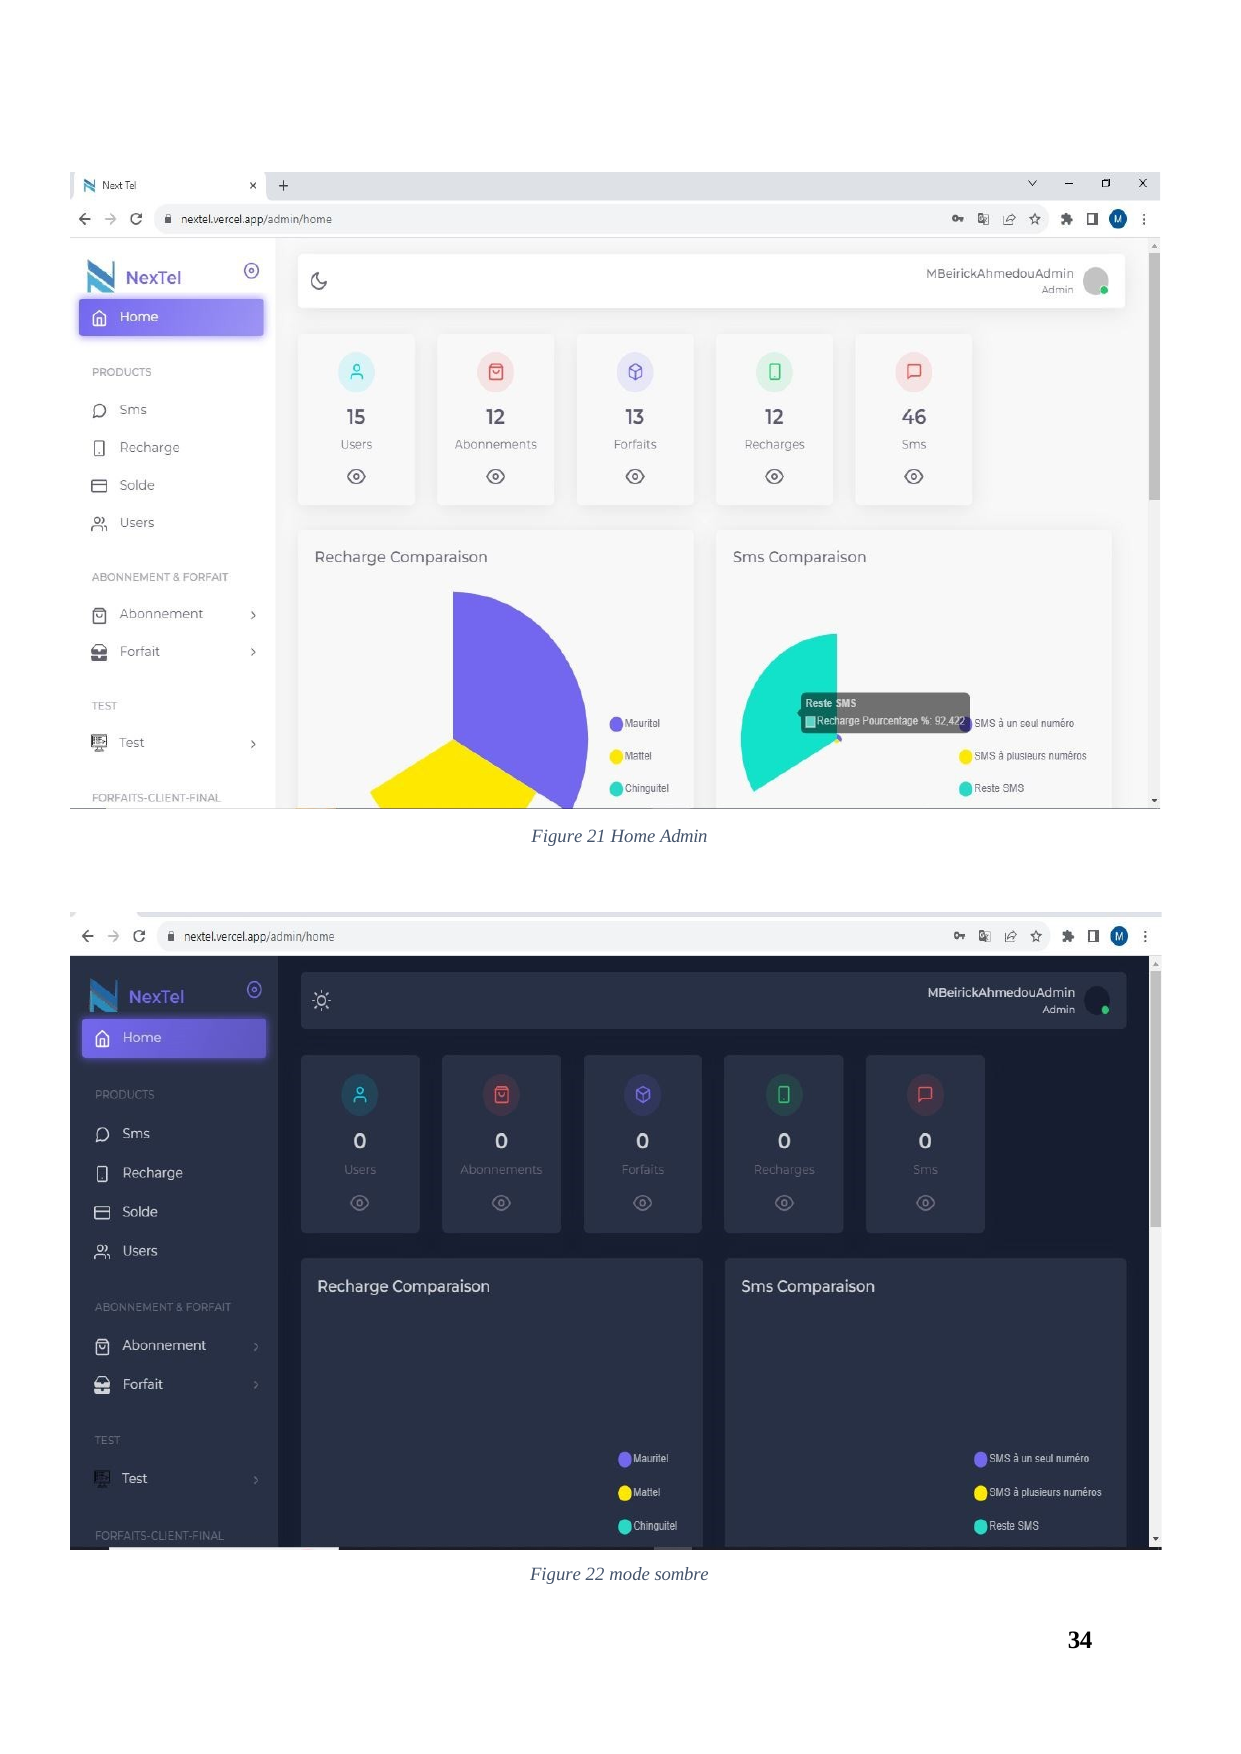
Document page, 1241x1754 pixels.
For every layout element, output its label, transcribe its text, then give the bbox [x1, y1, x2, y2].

picture [70, 172, 1161, 809]
picture [70, 912, 1162, 1550]
text Figure 21 Home Admin [87, 825, 1151, 846]
